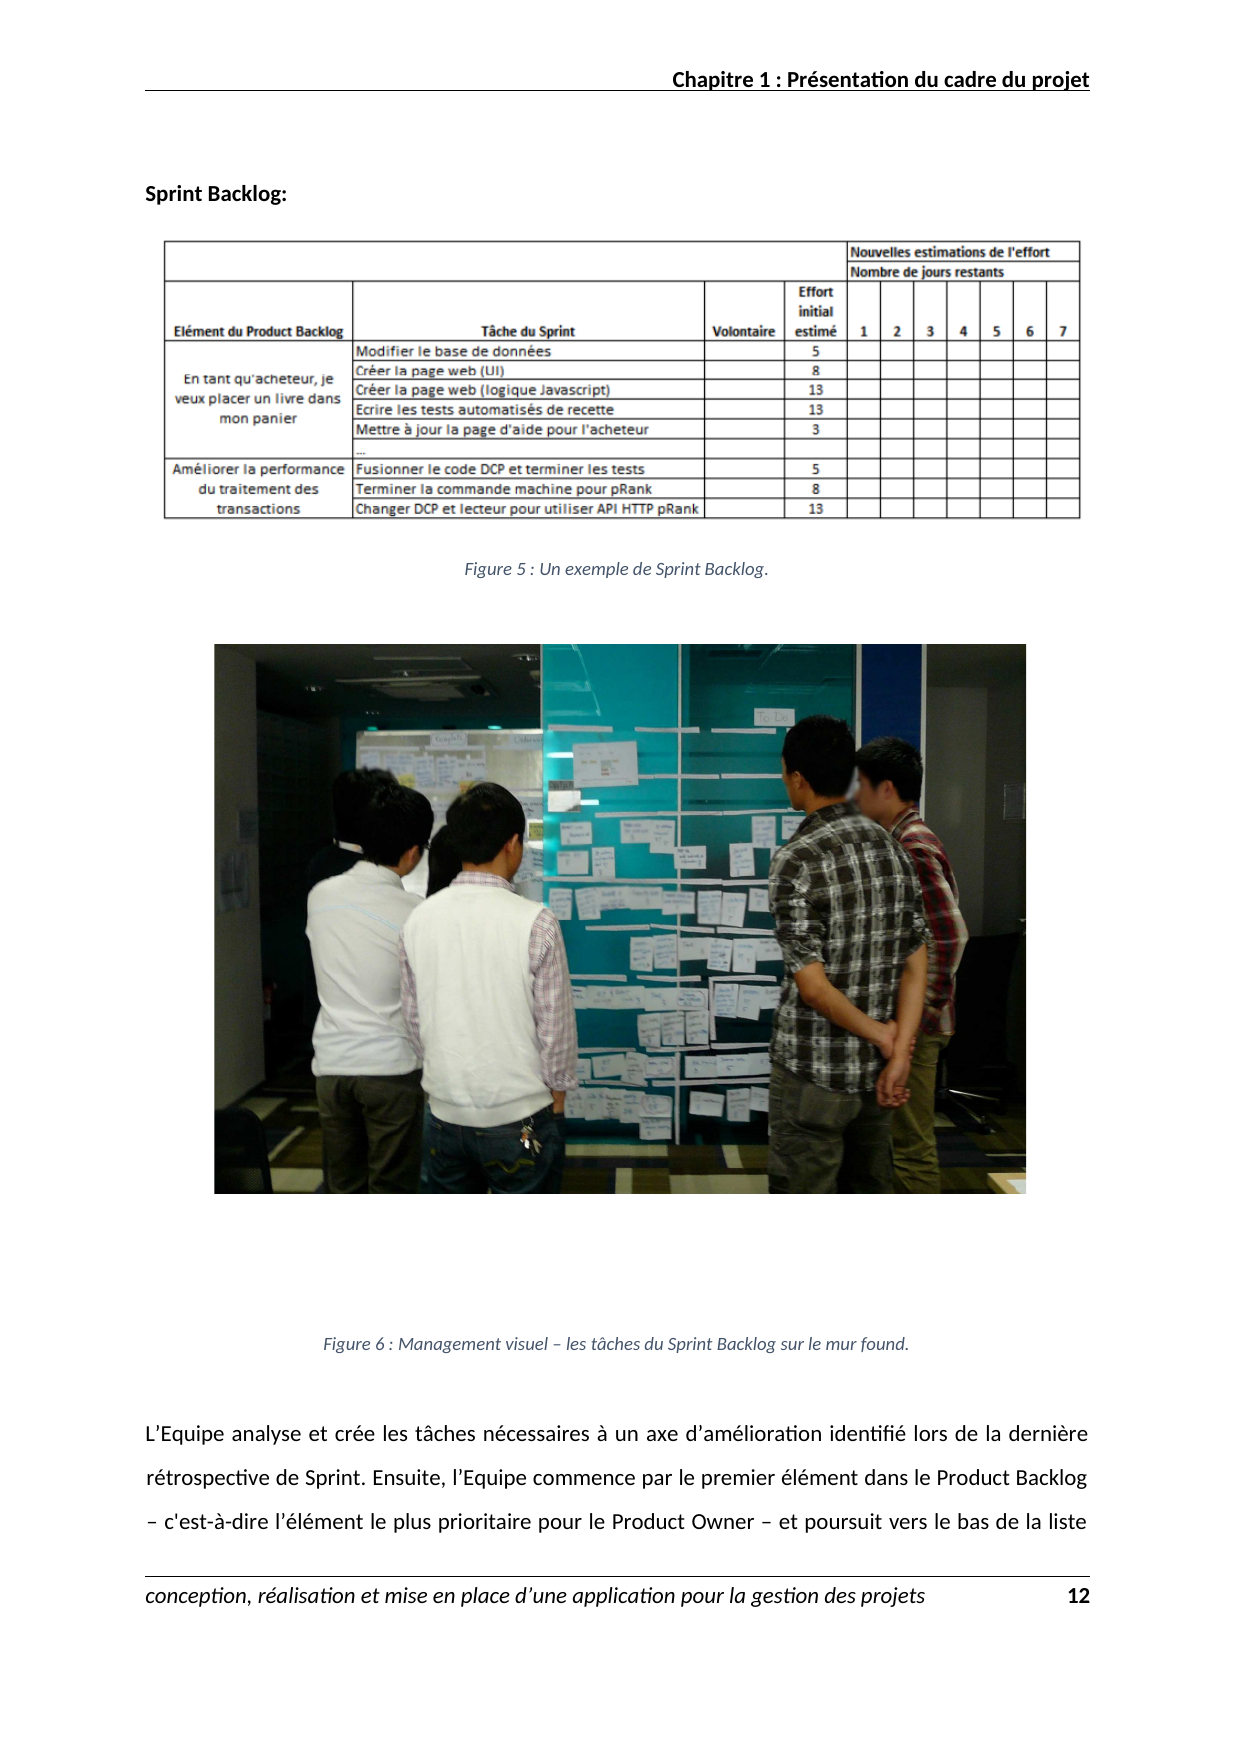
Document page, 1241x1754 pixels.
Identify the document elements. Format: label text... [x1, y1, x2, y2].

picture [214, 642, 1027, 1194]
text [145, 1419, 1090, 1535]
text Figure 5 : Un exemple de Sprint Backlog. [145, 557, 1090, 580]
text Sprint Backlog: [145, 179, 1090, 207]
text Figure 6 : Management visuel – les tâches du Sprint Backlog sur le mur found. [145, 1332, 1090, 1355]
picture [145, 237, 1107, 527]
